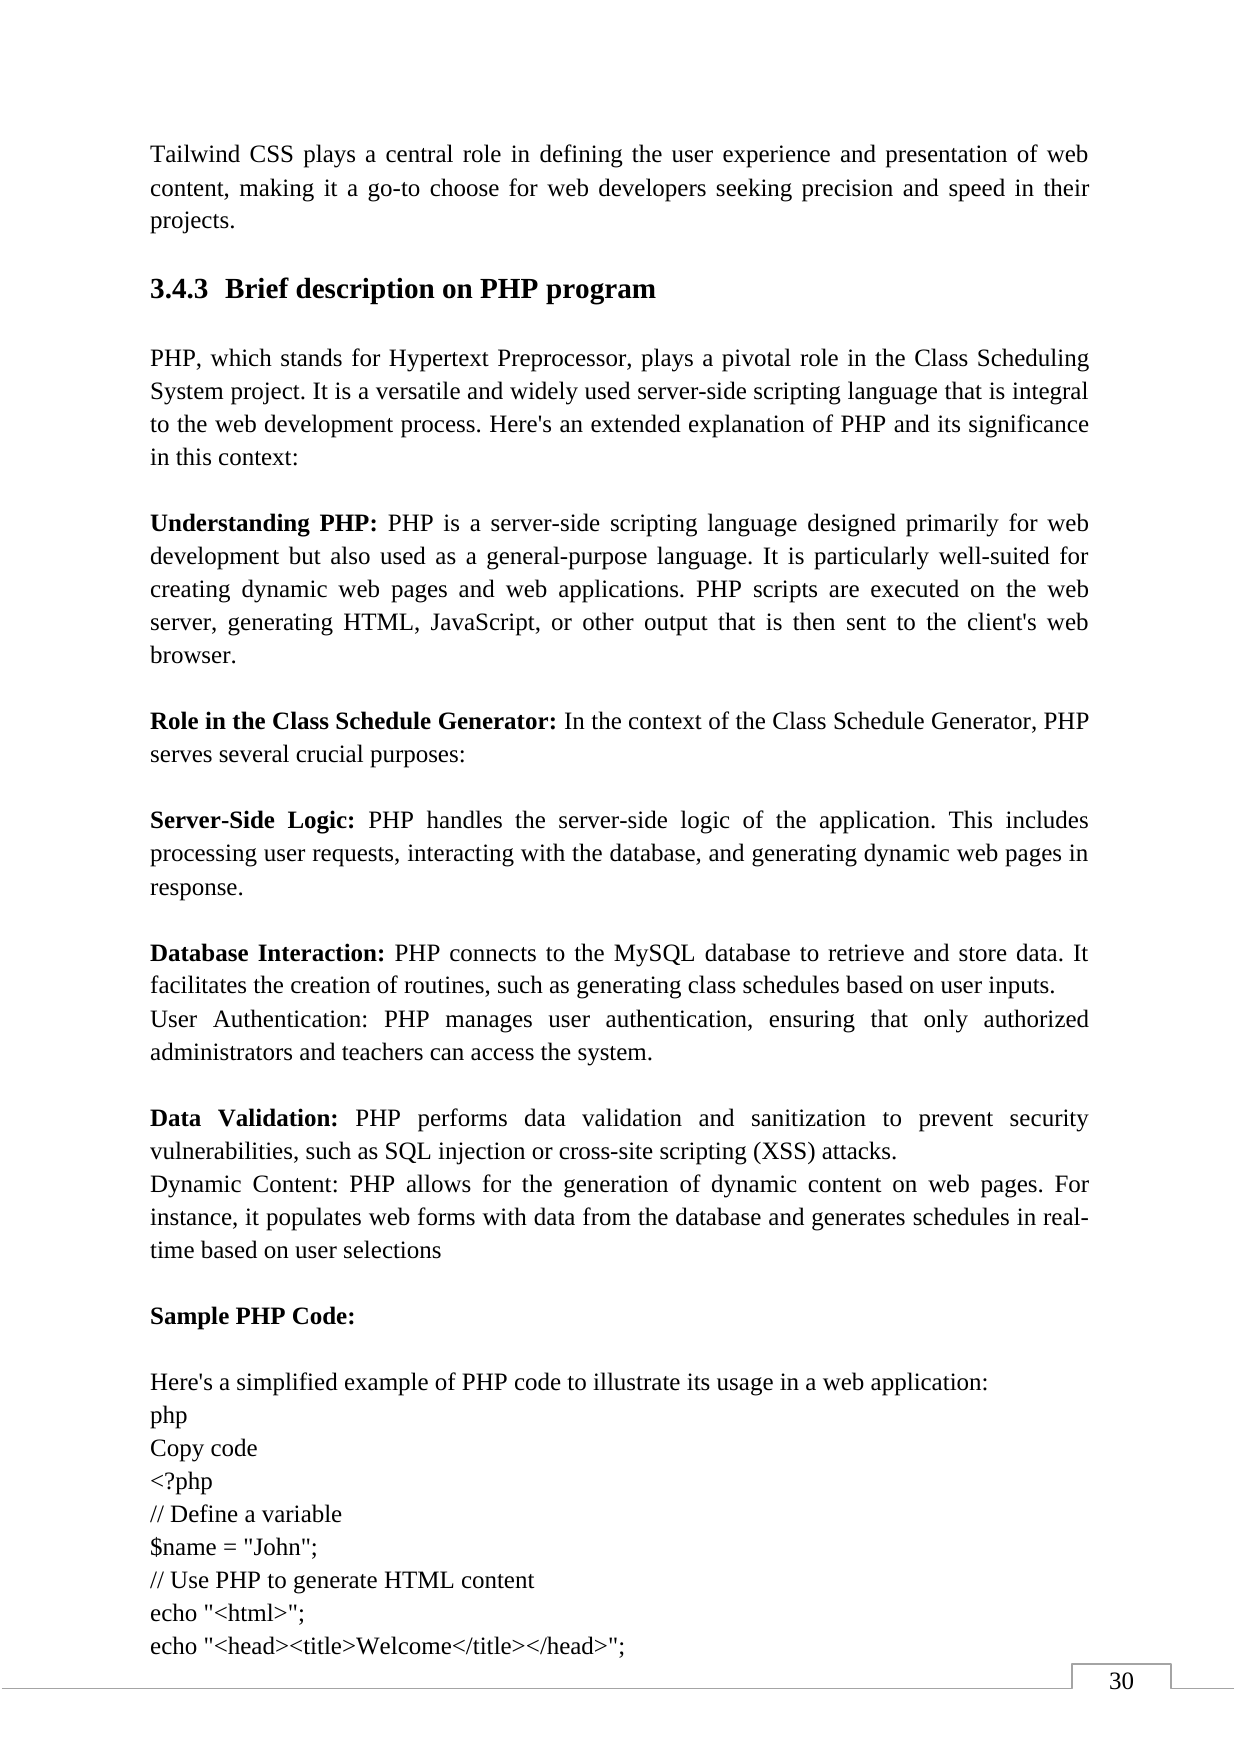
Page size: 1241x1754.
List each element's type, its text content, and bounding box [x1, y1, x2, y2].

subtitle Brief description on PHP program [150, 272, 1157, 305]
text Dynamic Content: PHP allows for the generation of dynamic content on web pages. For instance, it populates web forms with data from the database and generates schedules in real-time based on user selections [150, 1169, 1090, 1263]
text Here's a simplified example of PHP code to illustrate its usage in a web application: [150, 1367, 1090, 1396]
text php [150, 1400, 1090, 1429]
text echo "<html>"; [150, 1598, 1090, 1627]
text echo "<head><title>Welcome</title></head>"; [150, 1631, 1090, 1660]
text User Authentication: PHP manages user authentication, ensuring that only authorized administrators and teachers can access the system. [150, 1004, 1090, 1065]
text $name = "John"; [150, 1532, 1090, 1561]
text Data Validation: PHP performs data validation and sanitization to prevent security vulnerabilities, such as SQL injection or cross-site scripting (XSS) attacks. [150, 1103, 1090, 1164]
text Role in the Class Schedule Generator: In the context of the Class Schedule Generator, PHP serves several crucial purposes: [150, 706, 1090, 768]
text PHP, which stands for Hypertext Preprocessor, plays a pivotal role in the Class Scheduling System project. It is a versatile and widely used server-side scripting language that is integral to the web development process. Here's an extended explanation of PHP and its significance in this context: [150, 343, 1090, 471]
text <?php [150, 1466, 1090, 1495]
text Copy code [150, 1433, 1090, 1462]
text Database Interaction: PHP connects to the MySQL database to retrieve and store data. It facilitates the creation of routines, such as generating class schedules based on user inputs. [150, 938, 1090, 999]
text // Define a variable [150, 1499, 1090, 1528]
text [150, 139, 1090, 234]
text Server-Side Logic: PHP handles the server-side logic of the application. This includes processing user requests, interacting with the database, and generating dynamic web pages in response. [150, 806, 1090, 900]
text Understanding PHP: PHP is a server-side scripting language designed primarily for web development but also used as a general-purpose language. It is particularly well-suited for creating dynamic web pages and web applications. PHP scripts are executed on the web server, generating HTML, JavaScript, or other output that is then sent to the client's web browser. [150, 508, 1090, 669]
text Sample PHP Code: [150, 1301, 1090, 1329]
text // Use PHP to generate HTML content [150, 1565, 1090, 1594]
